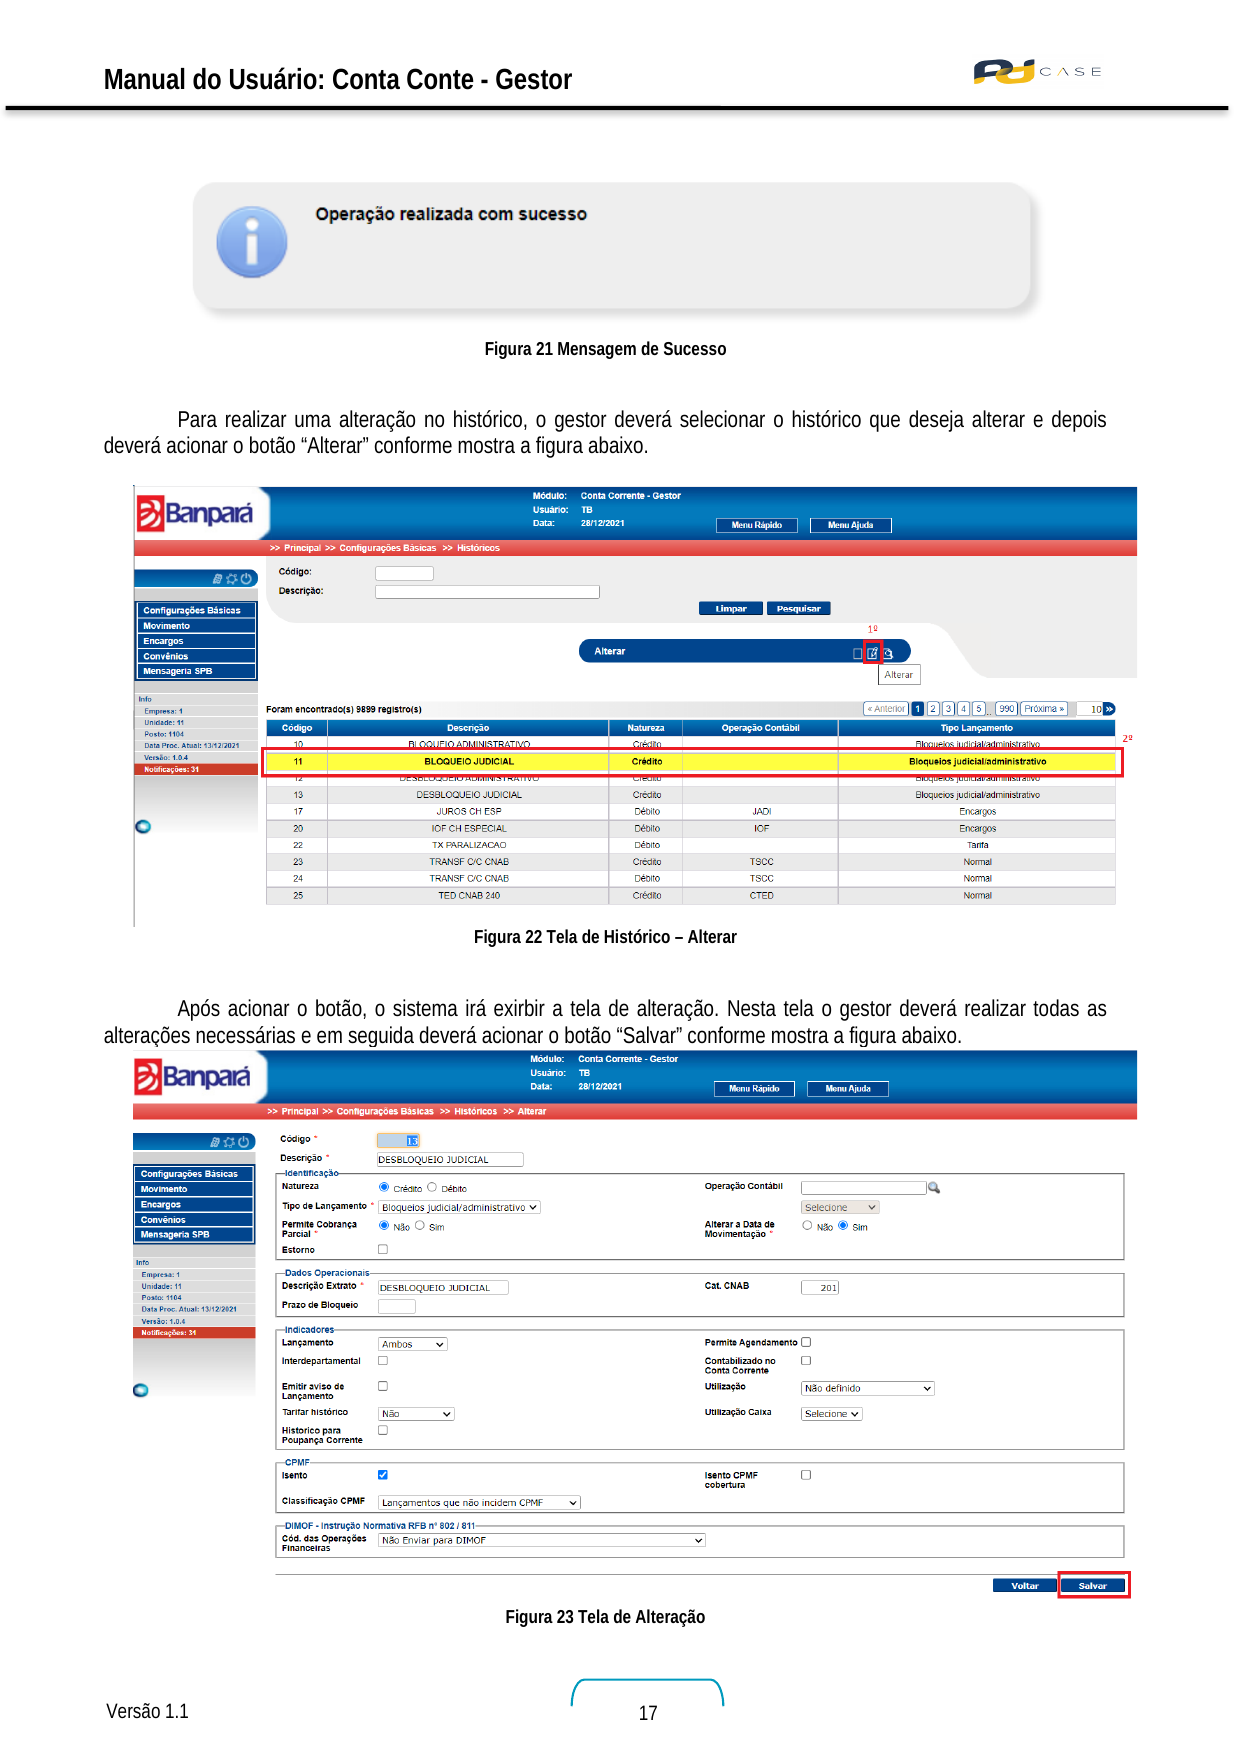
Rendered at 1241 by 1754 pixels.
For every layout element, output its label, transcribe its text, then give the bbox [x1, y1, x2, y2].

picture [188, 166, 1053, 325]
picture [133, 485, 1138, 927]
picture [133, 1047, 1138, 1607]
text Para realizar uma alteração no histórico, o gestor deverá selecionar o histórico que deseja alterar e depois deverá acionar o botão “Alterar” conforme mostra a figura abaixo. [103, 406, 1107, 459]
picture [971, 54, 1104, 90]
text Após acionar o botão, o sistema irá exirbir a tela de alteração. Nesta tela o gestor deverá realizar todas as alterações necessárias e em seguida deverá acionar o botão “Salvar” conforme mostra a figura abaixo. [103, 995, 1107, 1048]
